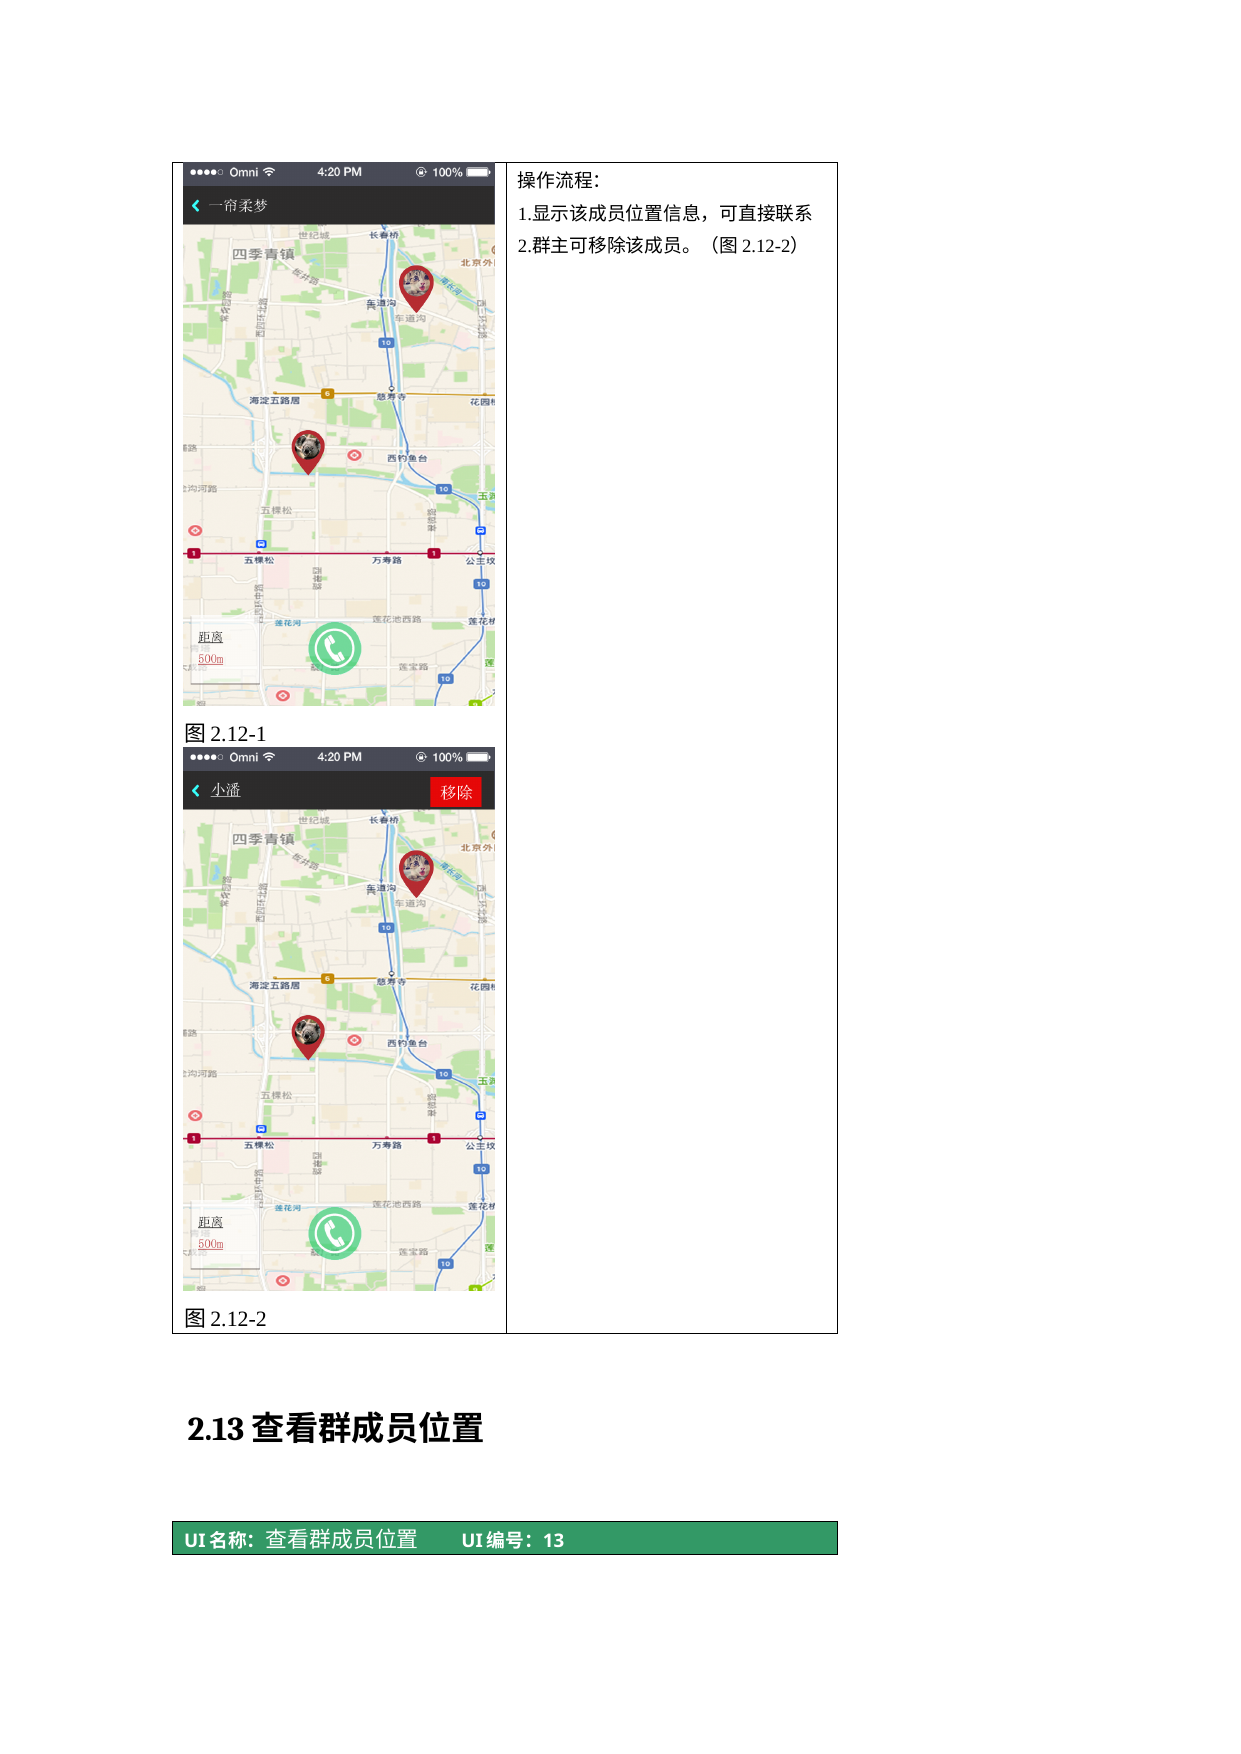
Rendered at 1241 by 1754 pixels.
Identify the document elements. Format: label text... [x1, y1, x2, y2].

picture [183, 747, 495, 1291]
subtitle 2.13 查看群成员位置 [187, 1394, 1053, 1459]
table_cell 操作流程： 1.显示该成员位置信息，可直接联系 2.群主可移除该成员。（图2.12-2） [507, 163, 837, 1333]
picture [183, 162, 495, 706]
table_cell 图2.12-1 图2.12-2 [173, 163, 506, 1333]
table_header UI名称：查看群成员位置 UI编号：13 [173, 1522, 837, 1554]
